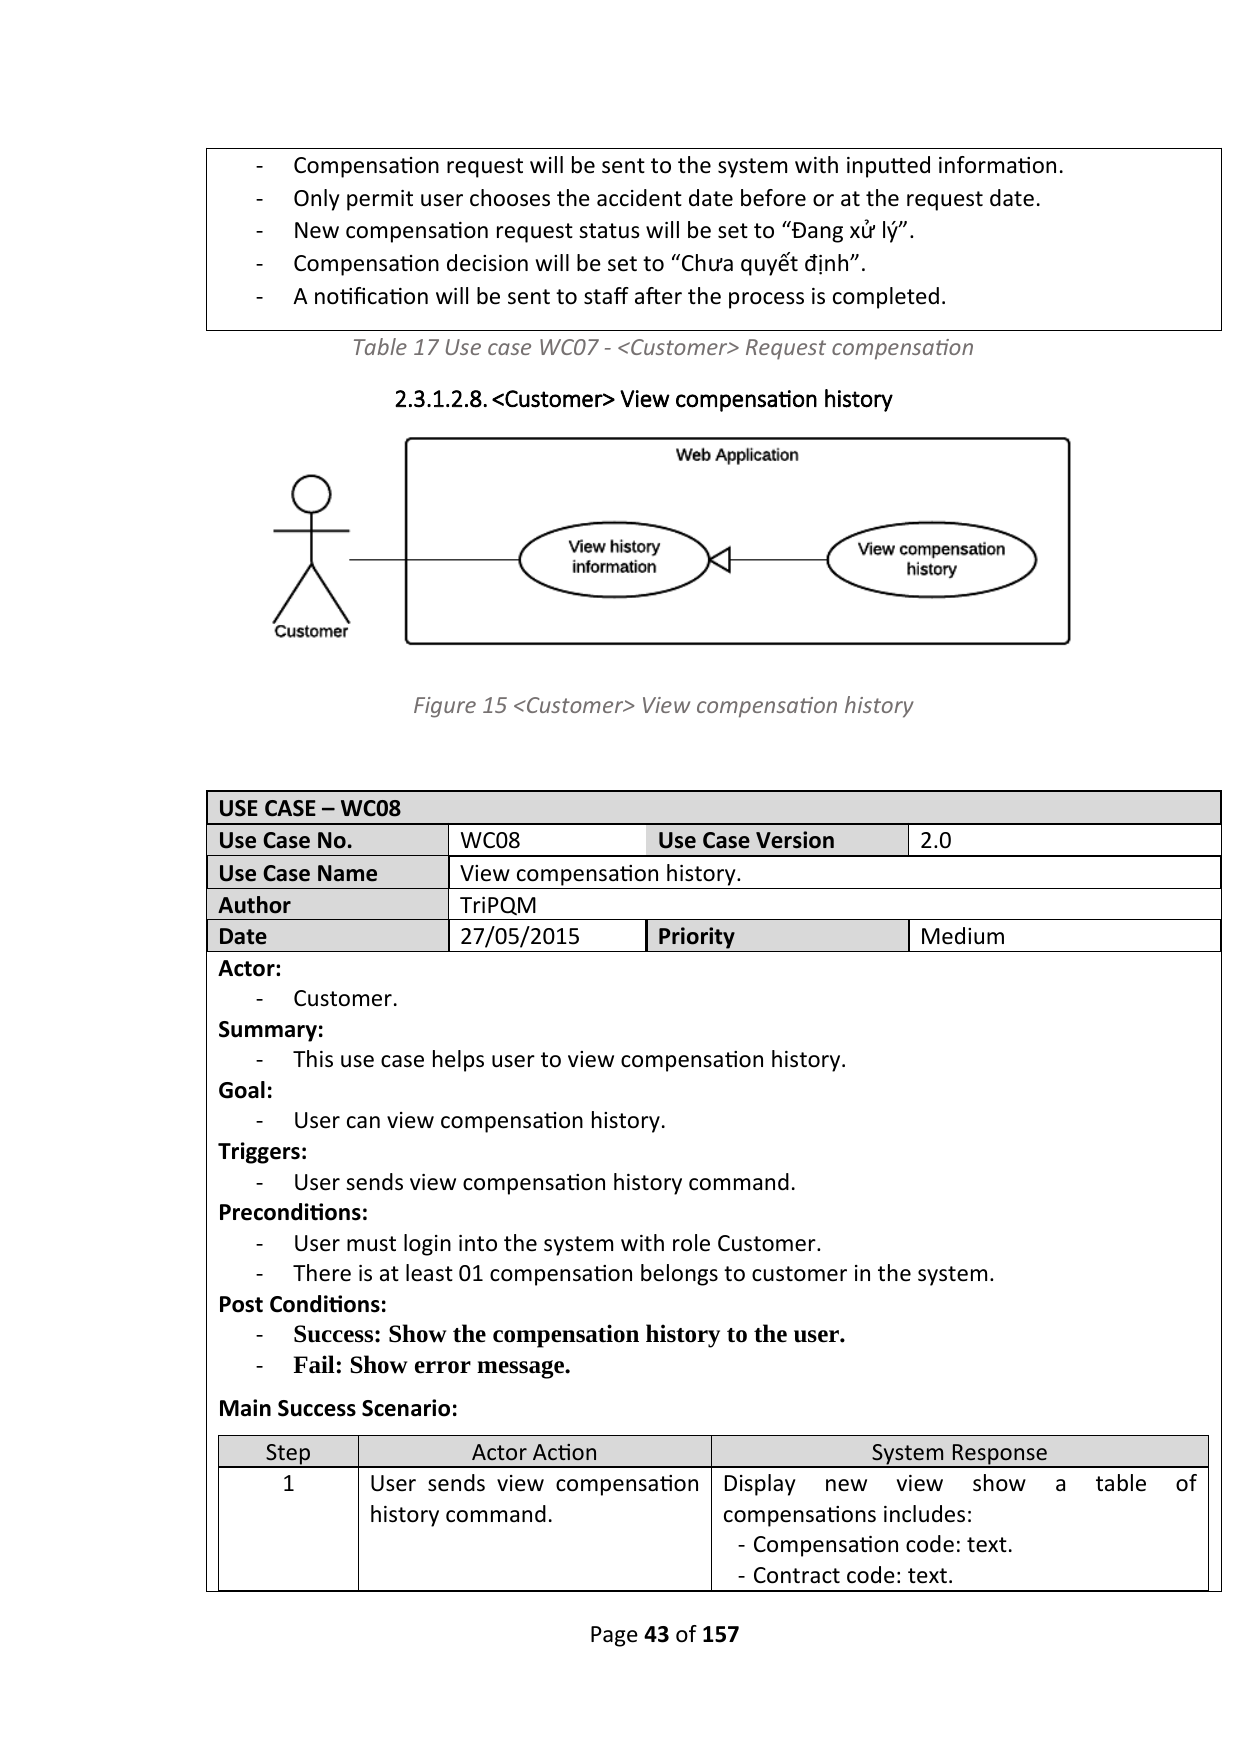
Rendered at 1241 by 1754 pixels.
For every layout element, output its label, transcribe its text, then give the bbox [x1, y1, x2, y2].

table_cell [207, 149, 1221, 330]
picture [237, 415, 1092, 670]
table_cell Priority [648, 920, 908, 951]
text Figure 15 <Customer> View compensation history [207, 689, 1122, 719]
table_cell Author [207, 889, 448, 919]
table_cell Date [208, 920, 448, 951]
table_cell TriPQM [449, 889, 1221, 919]
table_cell Use Case Name [208, 856, 448, 888]
table_cell Use Case No. [207, 825, 448, 855]
table_cell 27/05/2015 [450, 920, 645, 951]
table_cell Use Case Version [646, 825, 908, 855]
text Table 17 Use case WC07 - <Customer> Request compensation [207, 331, 1122, 361]
table_cell Medium [910, 920, 1220, 951]
table_header USE CASE – WC08 [208, 792, 1220, 823]
table_cell 2.0 [909, 825, 1221, 855]
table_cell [207, 952, 1221, 1591]
table_cell View compensation history. [450, 857, 1220, 888]
subtitle <Customer> View compensation history [394, 382, 1122, 413]
table_cell WC08 [449, 825, 646, 855]
